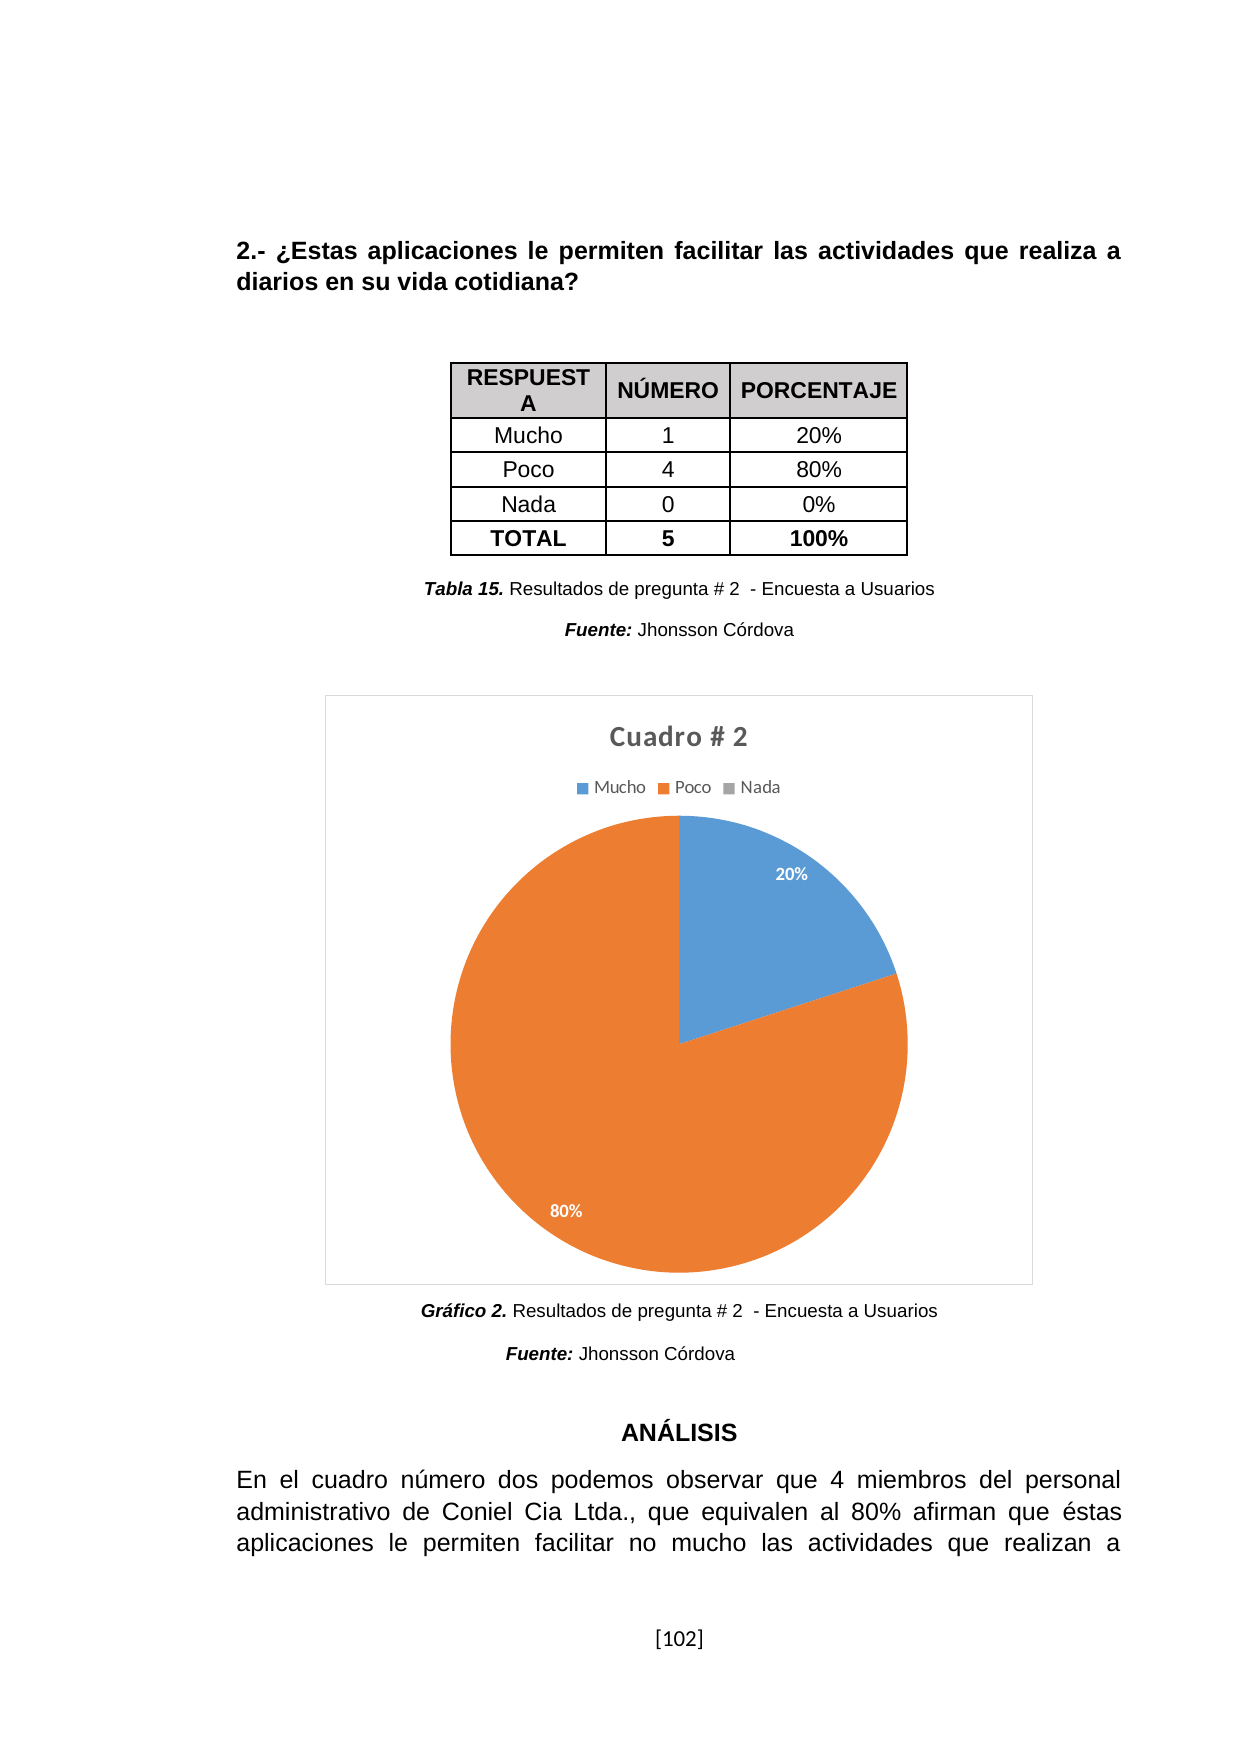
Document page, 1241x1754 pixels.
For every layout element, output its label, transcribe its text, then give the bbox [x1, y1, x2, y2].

table_header NÚMERO [607, 364, 729, 417]
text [236, 1466, 1122, 1556]
text ANÁLISIS [236, 1418, 1122, 1447]
table_cell 5 [607, 522, 729, 554]
text Tabla 15. Resultados de pregunta # 2 - Encuesta a Usuarios [236, 578, 1122, 599]
table_header PORCENTAJE [731, 364, 906, 417]
table_cell 0% [731, 488, 906, 520]
table_cell 4 [607, 453, 729, 486]
table_cell TOTAL [452, 522, 605, 554]
text En el cuadro número uno podemos observar que 5 miembros del personal administrativo de Coniel Cia Ltda., que equivalen al 100% de la encuesta pueden utilizar aplicaciones web como aplicaciones de correos electrónicos o redes sociales, por lo que se comprueba la factibilidad del presente proyecto para el personal de la compañía.2.- ¿Estas aplicaciones le permiten facilitar las actividades que realiza a diarios en su vida cotidiana? [236, 236, 1122, 296]
table_cell 1 [607, 419, 729, 451]
table_cell Mucho [452, 419, 605, 451]
table_cell 0 [607, 488, 729, 520]
table_cell 20% [731, 419, 906, 451]
table_header RESPUESTA [452, 364, 605, 417]
table_cell 100% [731, 522, 906, 554]
table_cell Poco [452, 453, 605, 486]
table_cell Nada [452, 488, 605, 520]
table_cell 80% [731, 453, 906, 486]
text Gráfico 2. Resultados de pregunta # 2 - Encuesta a Usuarios [236, 1300, 1122, 1322]
